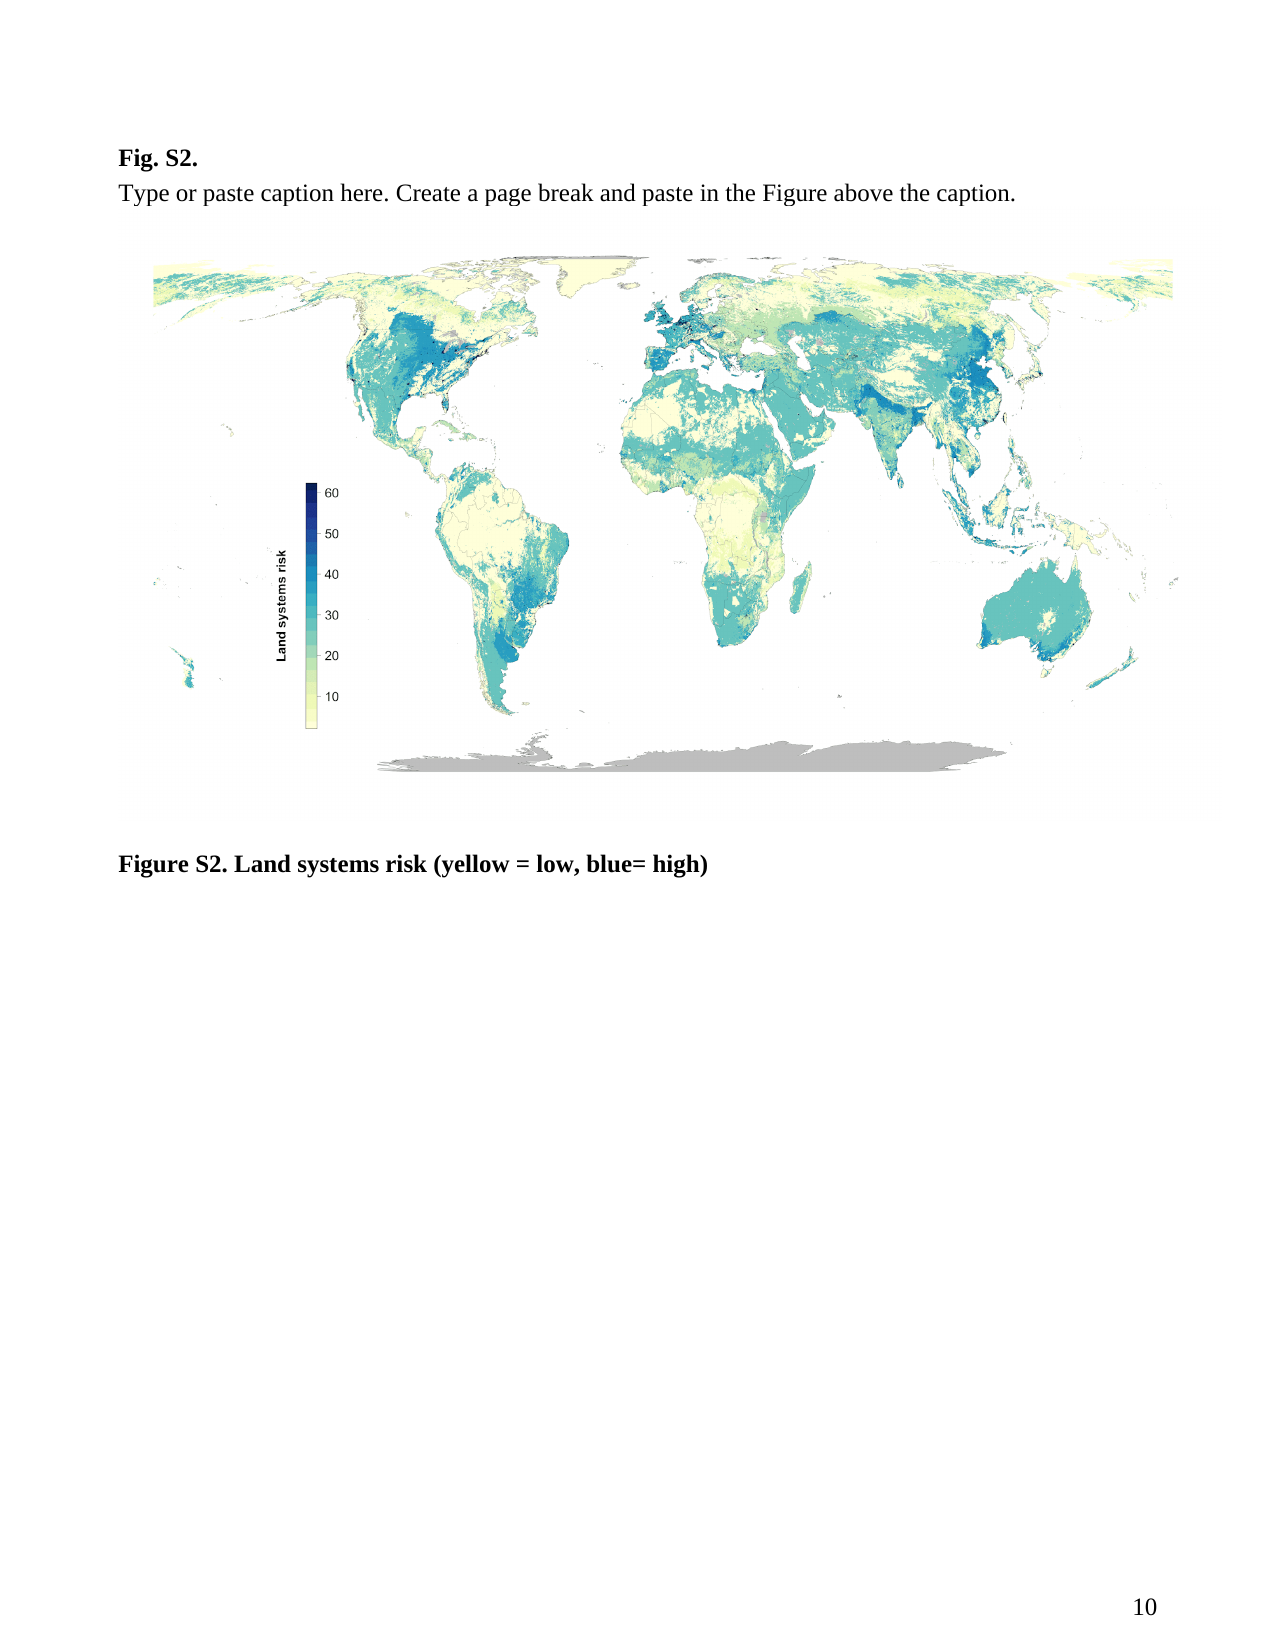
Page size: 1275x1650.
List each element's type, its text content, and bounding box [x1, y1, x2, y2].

picture [118, 206, 1223, 821]
text Figure S2. Land systems risk (yellow = low, blue= high) [118, 849, 1157, 878]
subtitle Fig. S2. [118, 143, 1157, 172]
text Type or paste caption here. Create a page break and paste in the Figure above the caption. [118, 178, 1157, 206]
